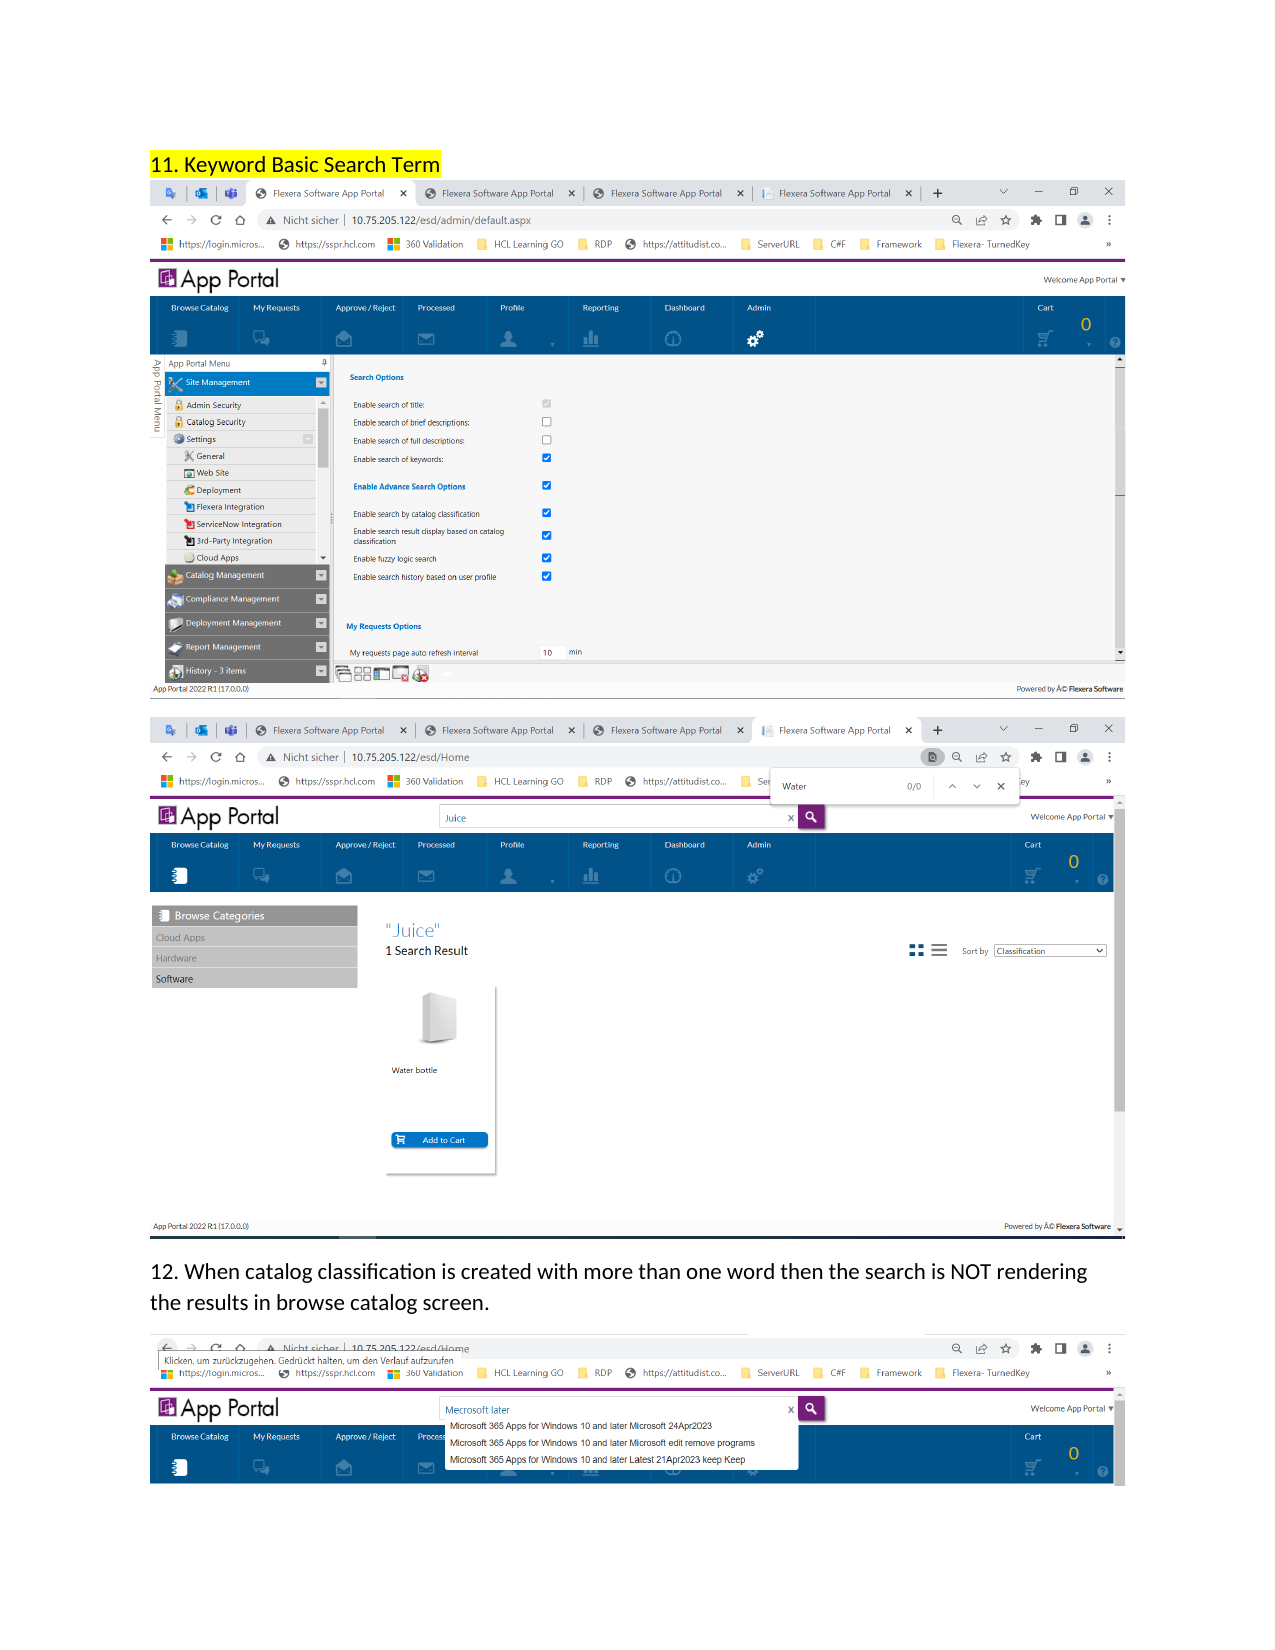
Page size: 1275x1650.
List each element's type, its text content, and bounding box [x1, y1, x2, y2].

picture [150, 1334, 1125, 1486]
text 11. Keyword Basic Search Term [150, 150, 1125, 180]
picture [150, 180, 1125, 699]
picture [150, 717, 1125, 1239]
text 12. When catalog classification is created with more than one word then the search is NOT rendering the results in browse catalog screen. [150, 1257, 1125, 1316]
